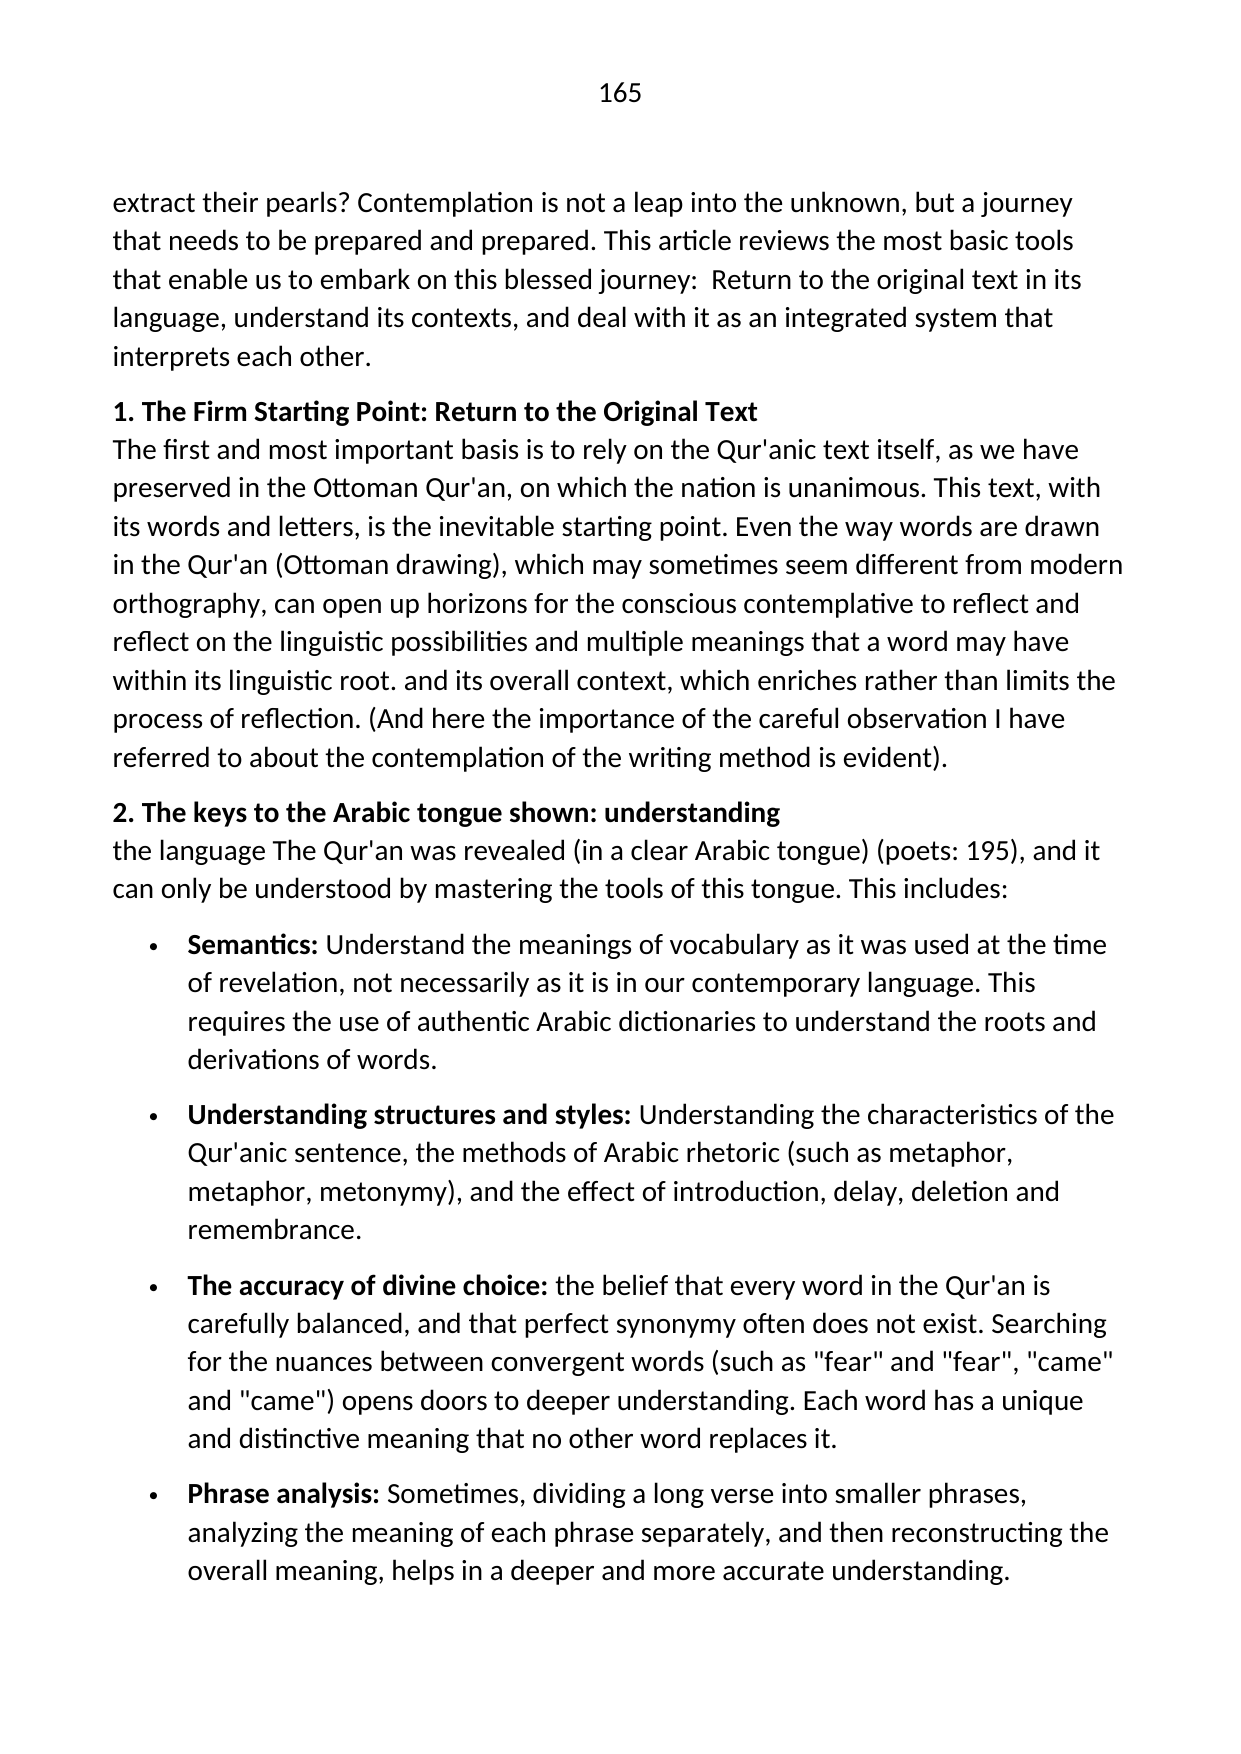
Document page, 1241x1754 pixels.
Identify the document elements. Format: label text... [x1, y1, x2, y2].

list Understanding structures and styles: Understanding the characteristics of the Qur'anic sentence, the methods of Arabic rhetoric (such as metaphor, metaphor, metonymy), and the effect of introduction, delay, deletion and remembrance. [150, 1096, 1128, 1247]
text 2. The keys to the Arabic tongue shown: understanding the language The Qur'an was revealed (in a clear Arabic tongue) (poets: 195), and it can only be understood by mastering the tools of this tongue. This includes: [112, 794, 1128, 906]
list The accuracy of divine choice: the belief that every word in the Qur'an is carefully balanced, and that perfect synonymy often does not exist. Searching for the nuances between convergent words (such as "fear" and "fear", "came" and "came") opens doors to deeper understanding. Each word has a unique and distinctive meaning that no other word replaces it. [150, 1267, 1128, 1456]
list Semantics: Understand the meanings of vocabulary as it was used at the time of revelation, not necessarily as it is in our contemporary language. This requires the use of authentic Arabic dictionaries to understand the roots and derivations of words. [150, 926, 1128, 1077]
text 1. The Firm Starting Point: Return to the Original Text The first and most important basis is to rely on the Qur'anic text itself, as we have preserved in the Ottoman Qur'an, on which the nation is unanimous. This text, with its words and letters, is the inevitable starting point. Even the way words are drawn in the Qur'an (Ottoman drawing), which may sometimes seem different from modern orthography, can open up horizons for the conscious contemplative to reflect and reflect on the linguistic possibilities and multiple meanings that a word may have within its linguistic root. and its overall context, which enriches rather than limits the process of reflection. (And here the importance of the careful observation I have referred to about the contemplation of the writing method is evident). [112, 393, 1128, 774]
list Phrase analysis: Sometimes, dividing a long verse into smaller phrases, analyzing the meaning of each phrase separately, and then reconstructing the overall meaning, helps in a deeper and more accurate understanding. [150, 1475, 1128, 1588]
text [112, 184, 1128, 373]
